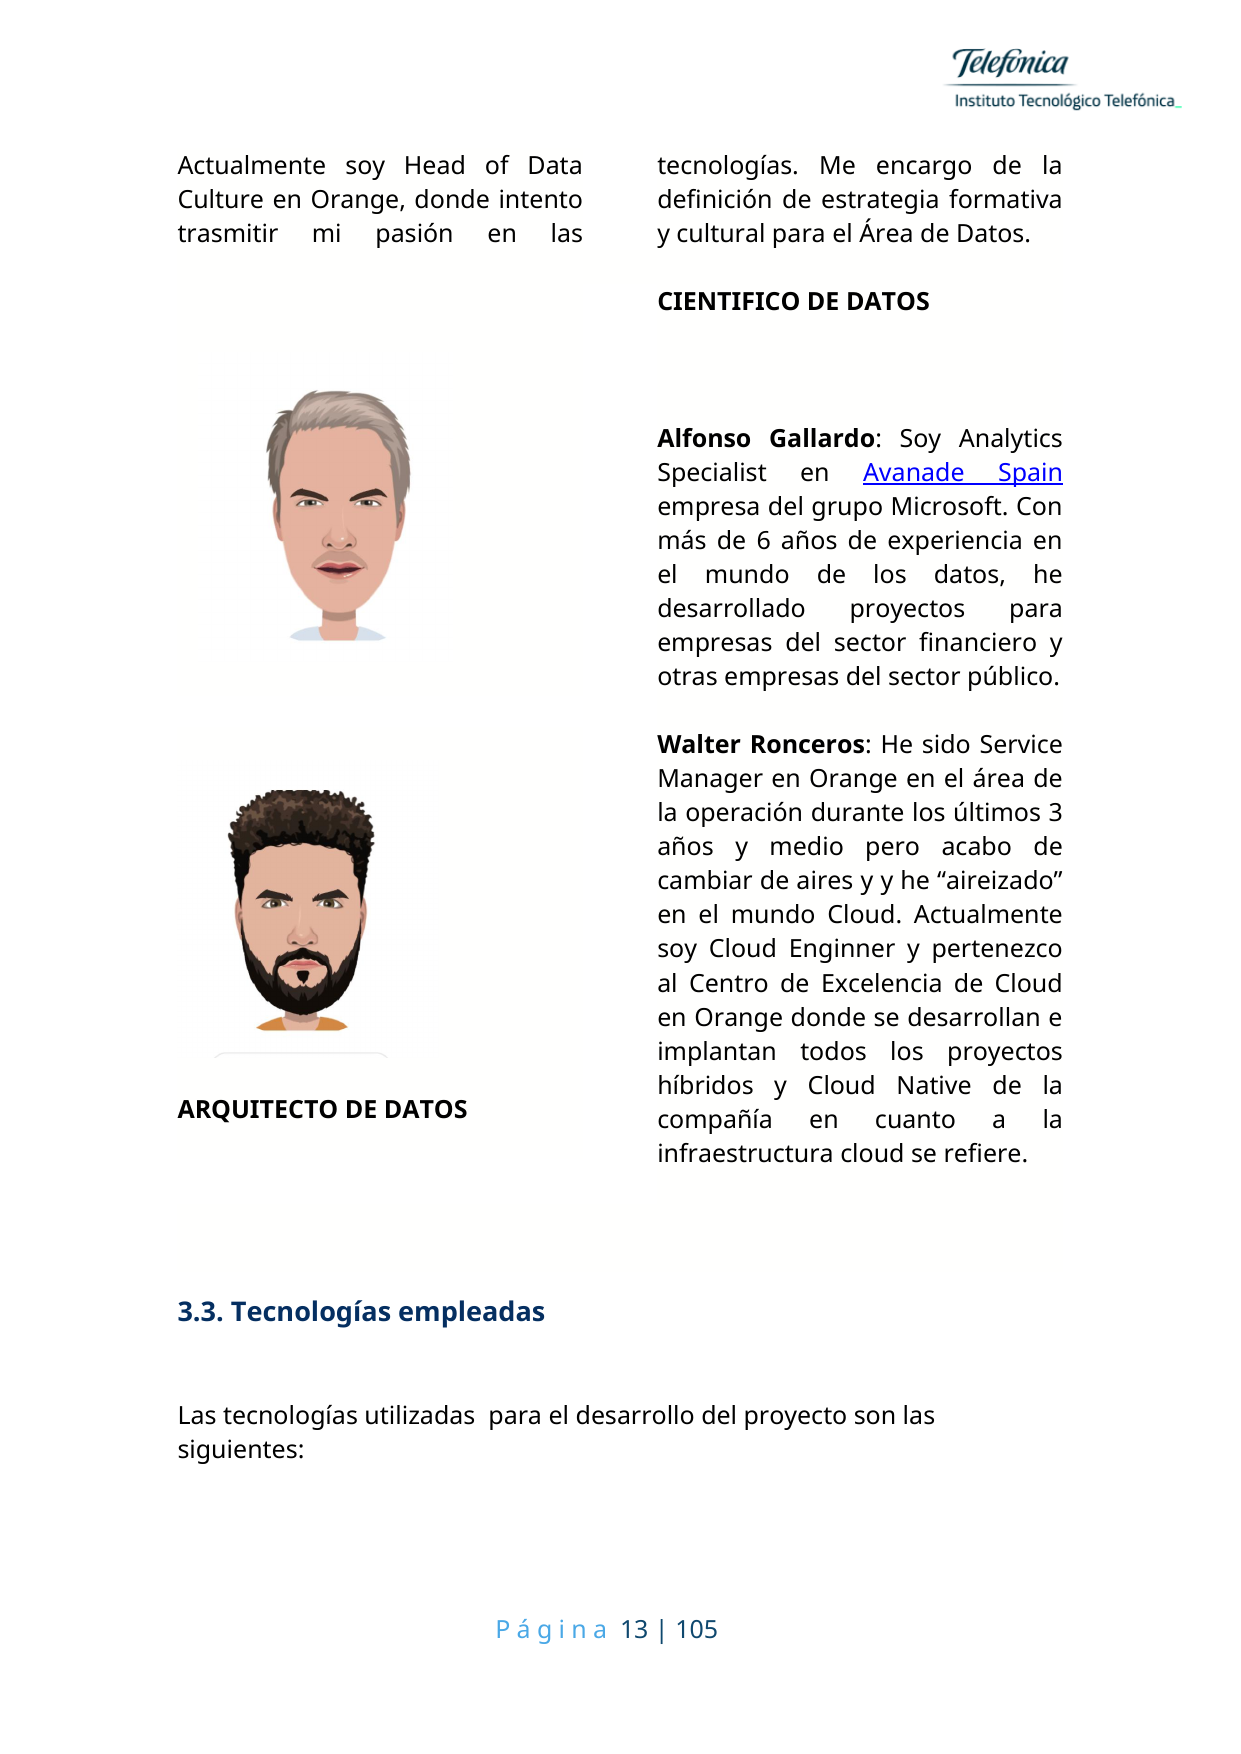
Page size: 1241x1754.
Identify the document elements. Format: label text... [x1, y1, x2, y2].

text Walter Ronceros: He sido Service Manager en Orange en el área de la operación durante los últimos 3 años y medio pero acabo de cambiar de aires y y he “aireizado” en el mundo Cloud. Actualmente soy Cloud Enginner y pertenezco al Centro de Excelencia de Cloud en Orange donde se desarrollan e implantan todos los proyectos híbridos y Cloud Native de la compañía en cuanto a la infraestructura cloud se refiere. [657, 727, 1063, 1169]
text CIENTIFICO DE DATOS [657, 284, 1063, 318]
text Alfonso Gallardo: Soy Analytics Specialist en Avanade Spain empresa del grupo Microsoft. Con más de 6 años de experiencia en el mundo de los datos, he desarrollado proyectos para empresas del sector financiero y otras empresas del sector público. [657, 420, 1063, 693]
picture [892, 21, 1215, 128]
picture [177, 760, 439, 1058]
subtitle 3.3. Tecnologías empleadas [177, 1293, 1063, 1329]
text ARQUITECTO DE DATOS [177, 1091, 583, 1125]
text Actualmente soy Head of Data Culture en Orange, donde intento trasmitir mi pasión en las tecnologías. Me encargo de la definición de estrategia formativa y cultural para el Área de Datos. [657, 148, 1063, 250]
picture [198, 352, 453, 662]
text Las tecnologías utilizadas para el desarrollo del proyecto son las siguientes: [177, 1398, 1063, 1466]
text Actualmente soy Head of Data Culture en Orange, donde intento trasmitir mi pasión en las tecnologías. Me encargo de la definición de estrategia formativa y cultural para el Área de Datos. [177, 148, 583, 250]
